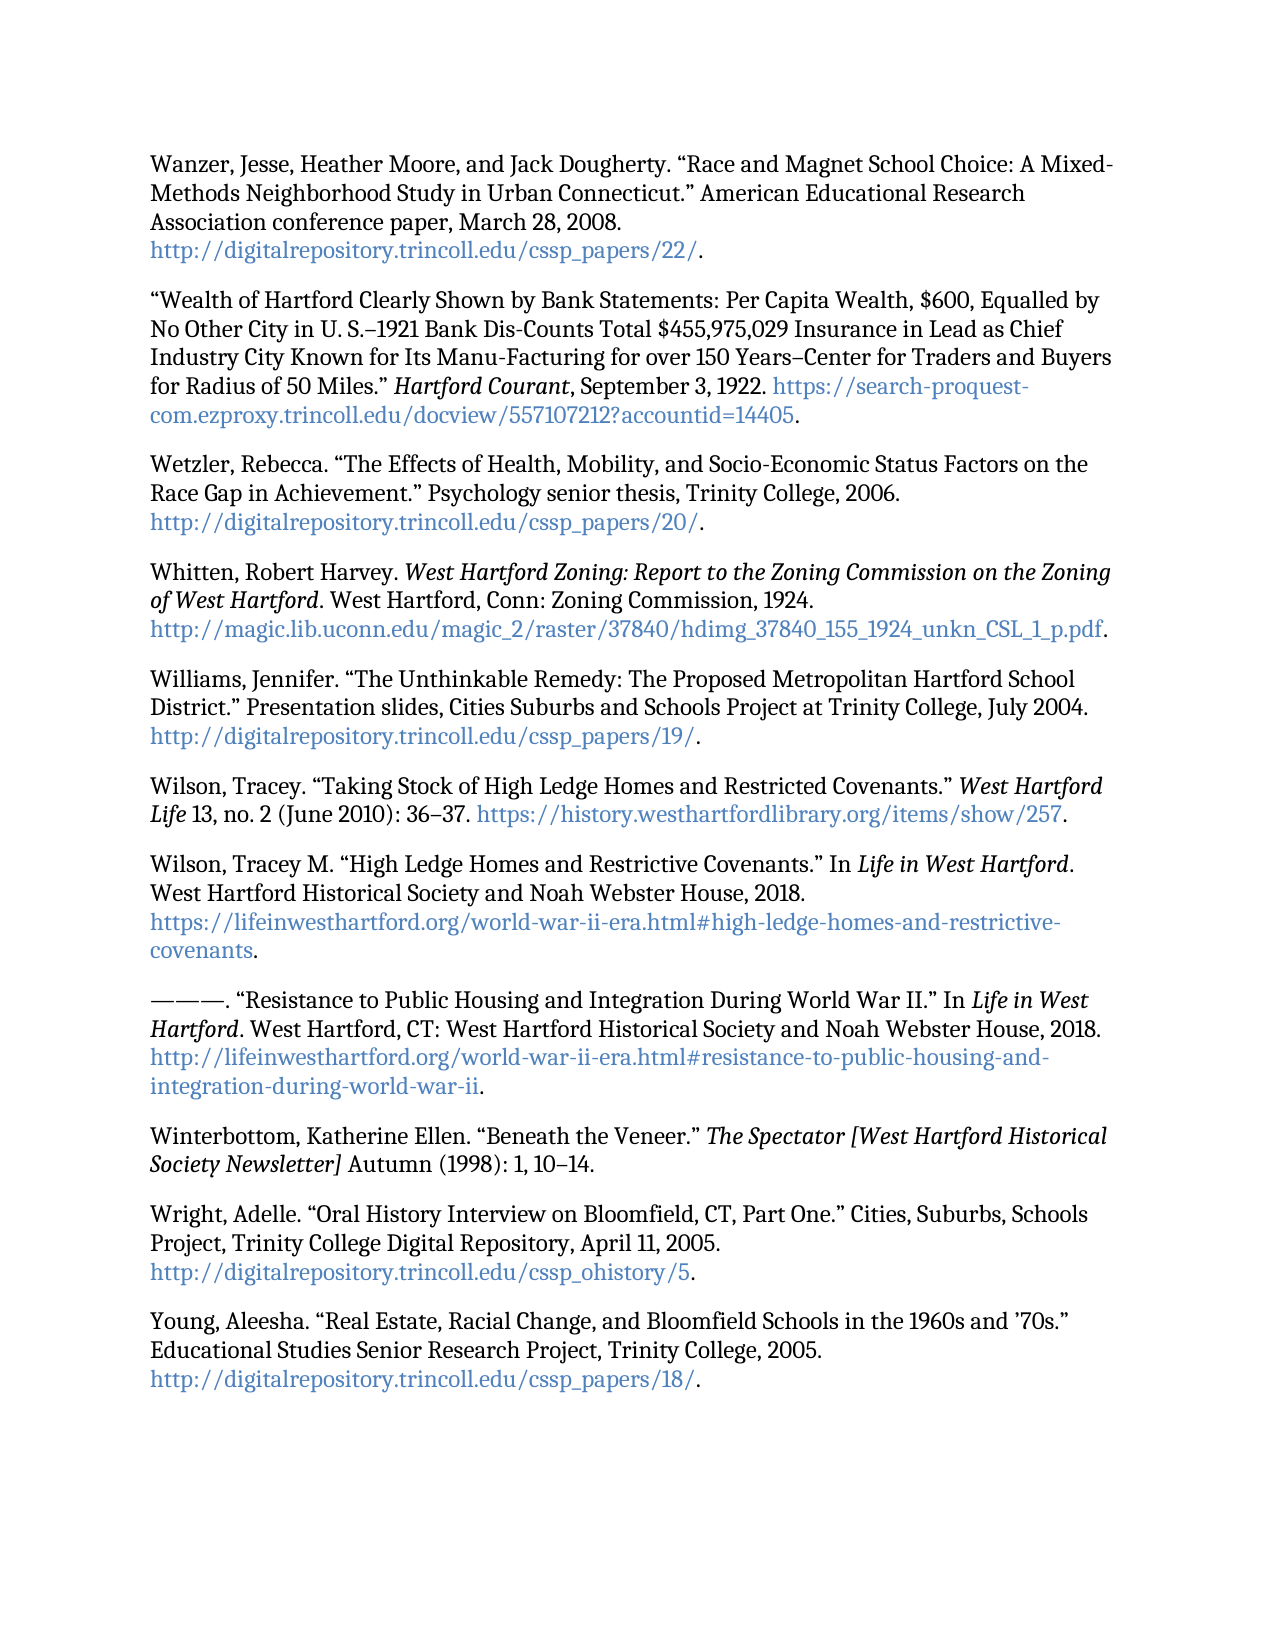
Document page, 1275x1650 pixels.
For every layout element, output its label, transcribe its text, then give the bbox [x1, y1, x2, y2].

text Wanzer, Jesse, Heather Moore, and Jack Dougherty. “Race and Magnet School Choice: A Mixed-Methods Neighborhood Study in Urban Connecticut.” American Educational Research Association conference paper, March 28, 2008. http://digitalrepository.trincoll.edu/cssp_papers/22/. [150, 150, 1125, 265]
text Wright, Adelle. “Oral History Interview on Bloomfield, CT, Part One.” Cities, Suburbs, Schools Project, Trinity College Digital Repository, April 11, 2005. http://digitalrepository.trincoll.edu/cssp_ohistory/5. [150, 1200, 1125, 1286]
text “Wealth of Hartford Clearly Shown by Bank Statements: Per Capita Wealth, $600, Equalled by No Other City in U. S.–1921 Bank Dis-Counts Total $455,975,029 Insurance in Lead as Chief Industry City Known for Its Manu-Facturing for over 150 Years–Center for Traders and Buyers for Radius of 50 Miles.” Hartford Courant, September 3, 1922. https://search-proquest-com.ezproxy.trincoll.edu/docview/557107212?accountid=14405. [150, 286, 1125, 429]
text Wetzler, Rebecca. “The Effects of Health, Mobility, and Socio-Economic Status Factors on the Race Gap in Achievement.” Psychology senior thesis, Trinity College, 2006. http://digitalrepository.trincoll.edu/cssp_papers/20/. [150, 450, 1125, 537]
text Wilson, Tracey. “Taking Stock of High Ledge Homes and Restricted Covenants.” West Hartford Life 13, no. 2 (June 2010): 36–37. https://history.westhartfordlibrary.org/items/show/257. [150, 772, 1125, 829]
text Young, Aleesha. “Real Estate, Racial Change, and Bloomfield Schools in the 1960s and ’70s.” Educational Studies Senior Research Project, Trinity College, 2005. http://digitalrepository.trincoll.edu/cssp_papers/18/. [150, 1307, 1125, 1393]
text ———. “Resistance to Public Housing and Integration During World War II.” In Life in West Hartford. West Hartford, CT: West Hartford Historical Society and Noah Webster House, 2018. http://lifeinwesthartford.org/world-war-ii-era.html#resistance-to-public-housing-and-integration-during-world-war-ii. [150, 986, 1125, 1101]
text Wilson, Tracey M. “High Ledge Homes and Restrictive Covenants.” In Life in West Hartford. West Hartford Historical Society and Noah Webster House, 2018. https://lifeinwesthartford.org/world-war-ii-era.html#high-ledge-homes-and-restrictive-covenants. [150, 850, 1125, 965]
text Winterbottom, Katherine Ellen. “Beneath the Veneer.” The Spectator [West Hartford Historical Society Newsletter] Autumn (1998): 1, 10–14. [150, 1122, 1125, 1179]
text Williams, Jennifer. “The Unthinkable Remedy: The Proposed Metropolitan Hartford School District.” Presentation slides, Cities Suburbs and Schools Project at Trinity College, July 2004. http://digitalrepository.trincoll.edu/cssp_papers/19/. [150, 664, 1125, 751]
text Whitten, Robert Harvey. West Hartford Zoning: Report to the Zoning Commission on the Zoning of West Hartford. West Hartford, Conn: Zoning Commission, 1924. http://magic.lib.uconn.edu/magic_2/raster/37840/hdimg_37840_155_1924_unkn_CSL_1_p.pdf. [150, 557, 1125, 644]
